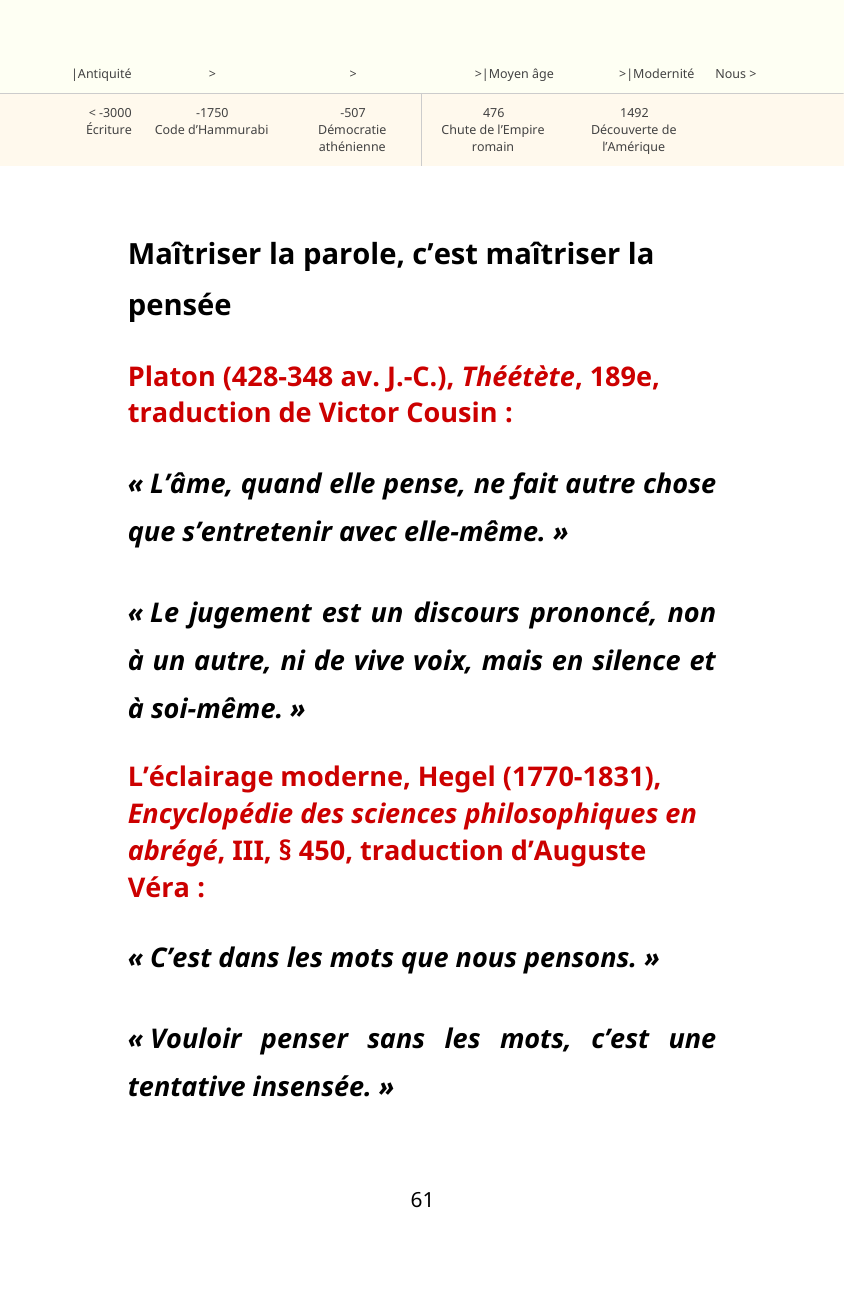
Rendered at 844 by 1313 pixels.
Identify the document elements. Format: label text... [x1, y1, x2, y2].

subtitle « Vouloir penser sans les mots, c’est une tentative insensée. » [128, 1020, 717, 1105]
subtitle « Le jugement est un discours prononcé, non à un autre, ni de vive voix, mais en silence et à soi-même. » [128, 593, 717, 726]
subtitle Platon (428-348 av. J.-C.), Théétète, 189e, traduction de Victor Cousin : [128, 357, 717, 431]
subtitle « C’est dans les mots que nous pensons. » [128, 939, 717, 976]
subtitle Maîtriser la parole, c’est maîtriser la pensée [128, 233, 717, 324]
subtitle L’éclairage moderne, Hegel (1770-1831), Encyclopédie des sciences philosophiques en abrégé, III, § 450, traduction d’Auguste Véra : [128, 758, 717, 905]
subtitle « L’âme, quand elle pense, ne fait autre chose que s’entretenir avec elle-même. » [128, 464, 717, 549]
